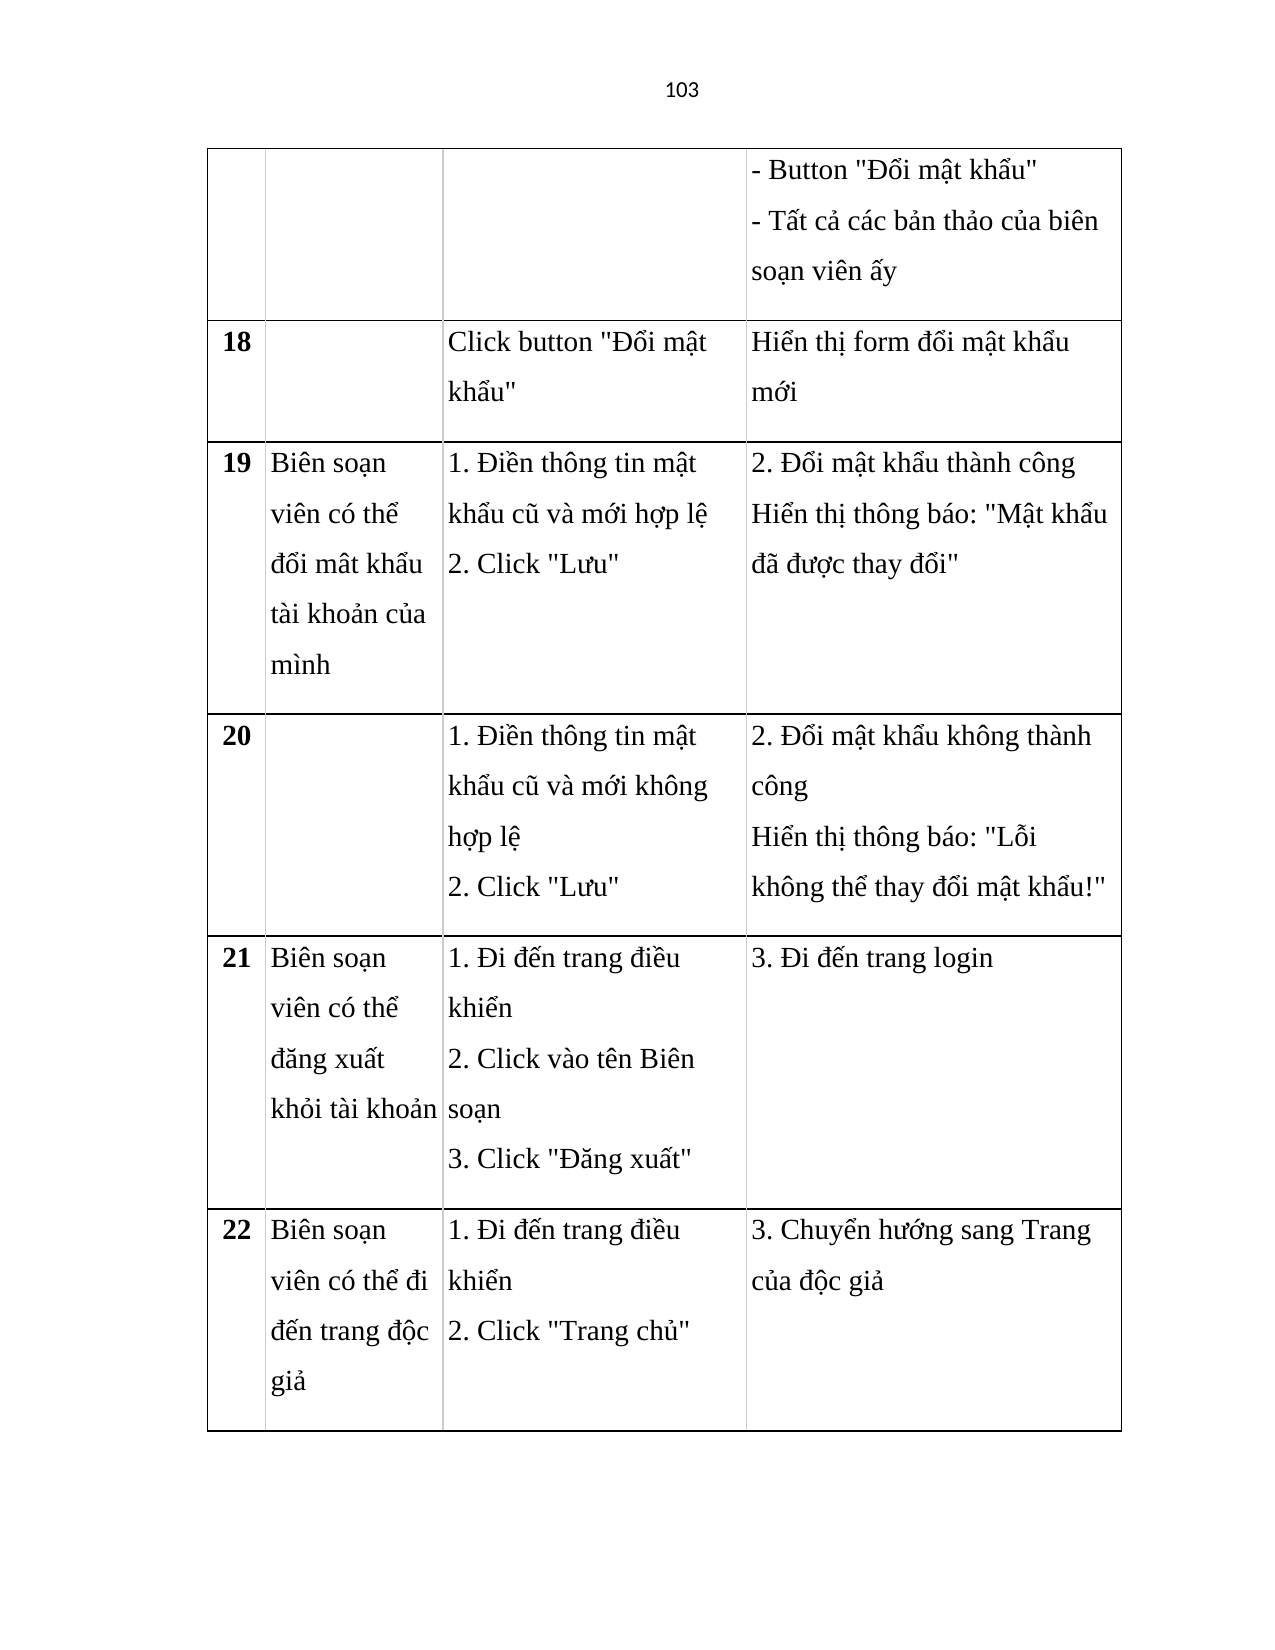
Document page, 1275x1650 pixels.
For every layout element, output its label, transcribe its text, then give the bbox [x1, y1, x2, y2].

table_cell 1. Điền thông tin mật khẩu cũ và mới không hợp lệ 2. Click "Lưu" [444, 715, 746, 935]
table_cell Biên soạn viên có thể đổi mât khẩu tài khoản của mình [266, 443, 442, 713]
table_cell [266, 715, 442, 935]
table_cell 22 [208, 1210, 265, 1430]
table_cell Click button "Đổi mật khẩu" [444, 321, 746, 441]
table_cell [444, 149, 746, 319]
table_cell 2. Đổi mật khẩu thành công Hiển thị thông báo: "Mật khẩu đã được thay đổi" [747, 443, 1121, 713]
table_cell 17 [208, 149, 265, 319]
table_cell [266, 321, 442, 441]
table_cell 3. Đi đến trang login [747, 937, 1121, 1208]
table_cell 21 [208, 937, 265, 1208]
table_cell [266, 149, 442, 319]
table_cell 1. Đi đến trang điều khiển 2. Click vào tên Biên soạn 3. Click "Đăng xuất" [444, 937, 746, 1208]
table_cell 18 [208, 321, 265, 441]
table_cell 1. Đi đến trang điều khiển 2. Click "Trang chủ" [444, 1210, 746, 1430]
table_cell 2. Đổi mật khẩu không thành công Hiển thị thông báo: "Lỗi không thể thay đổi mật khẩu!" [747, 715, 1121, 935]
table_cell Biên soạn viên có thể đi đến trang độc giả [266, 1210, 442, 1430]
table_cell 20 [208, 715, 265, 935]
table_cell 3. Chuyển hướng sang Trang của độc giả [747, 1210, 1121, 1430]
table_cell 19 [208, 443, 265, 713]
table_cell 1. Điền thông tin mật khẩu cũ và mới hợp lệ 2. Click "Lưu" [444, 443, 746, 713]
table_cell Hiển thị form đổi mật khẩu mới [747, 321, 1121, 441]
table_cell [747, 149, 1121, 319]
table_cell Biên soạn viên có thể đăng xuất khỏi tài khoản [266, 937, 442, 1208]
